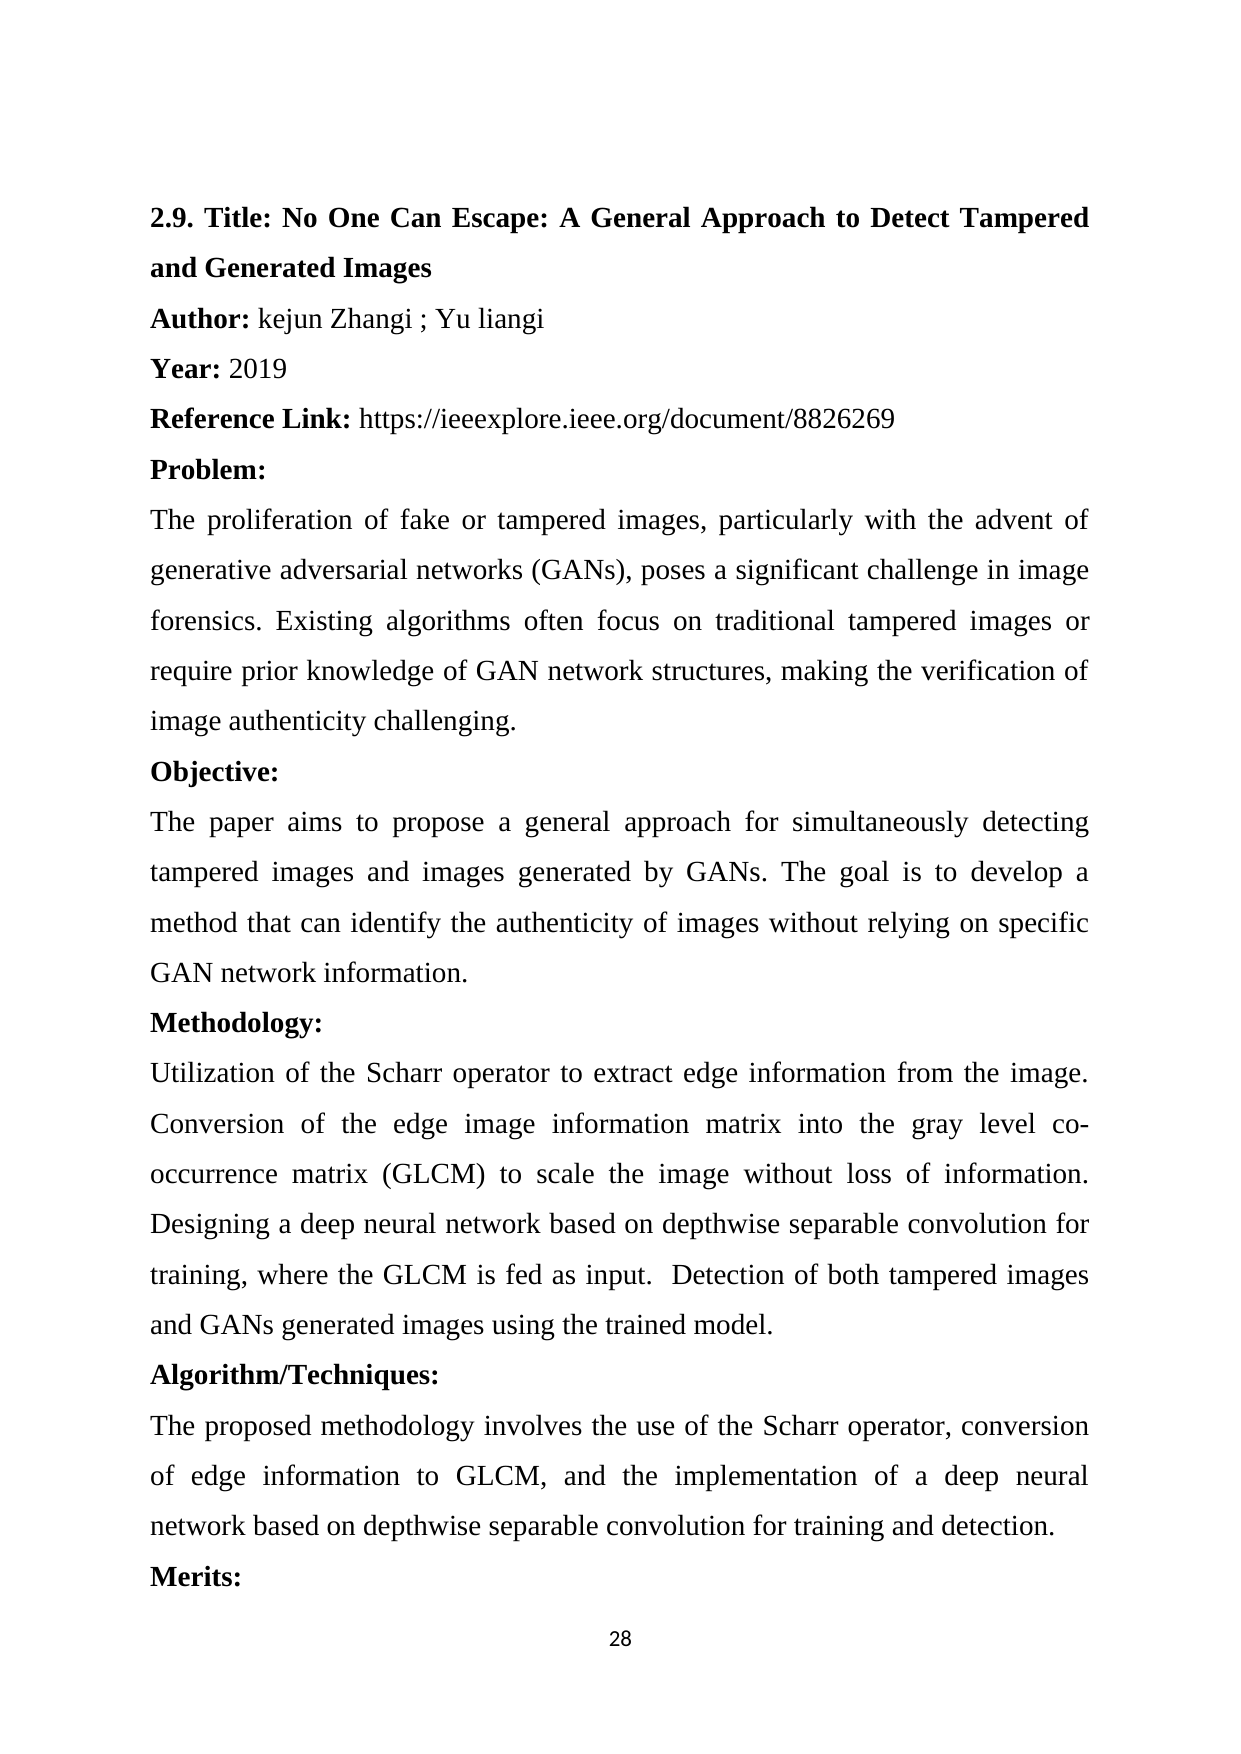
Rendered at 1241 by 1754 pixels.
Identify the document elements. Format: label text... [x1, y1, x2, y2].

text Merits: [150, 1559, 1090, 1592]
text Utilization of the Scharr operator to extract edge information from the image. Conversion of the edge image information matrix into the gray level co-occurrence matrix (GLCM) to scale the image without loss of information. Designing a deep neural network based on depthwise separable convolution for training, where the GLCM is fed as input. Detection of both tampered images and GANs generated images using the trained model. [150, 1056, 1090, 1341]
text The proliferation of fake or tampered images, particularly with the advent of generative adversarial networks (GANs), poses a significant challenge in image forensics. Existing algorithms often focus on traditional tampered images or require prior knowledge of GAN network structures, making the verification of image authenticity challenging. [150, 502, 1090, 737]
text Methodology: [150, 1005, 1090, 1039]
text 2.9. Title: No One Can Escape: A General Approach to Detect Tampered and Generated Images [150, 200, 1090, 284]
text Algorithm/Techniques: [150, 1357, 1090, 1391]
text The proposed methodology involves the use of the Scharr operator, conversion of edge information to GLCM, and the implementation of a deep neural network based on depthwise separable convolution for training and detection. [150, 1408, 1090, 1542]
text Author: kejun Zhangi ; Yu liangi [150, 301, 1090, 334]
text The paper aims to propose a general approach for simultaneously detecting tampered images and images generated by GANs. The goal is to develop a method that can identify the authenticity of images without relying on specific GAN network information. [150, 804, 1090, 988]
text Problem: [150, 452, 1090, 485]
text Year: 2019 [150, 351, 1090, 385]
text Reference Link: https://ieeexplore.ieee.org/document/8826269 [150, 402, 1090, 435]
text Objective: [150, 754, 1090, 787]
